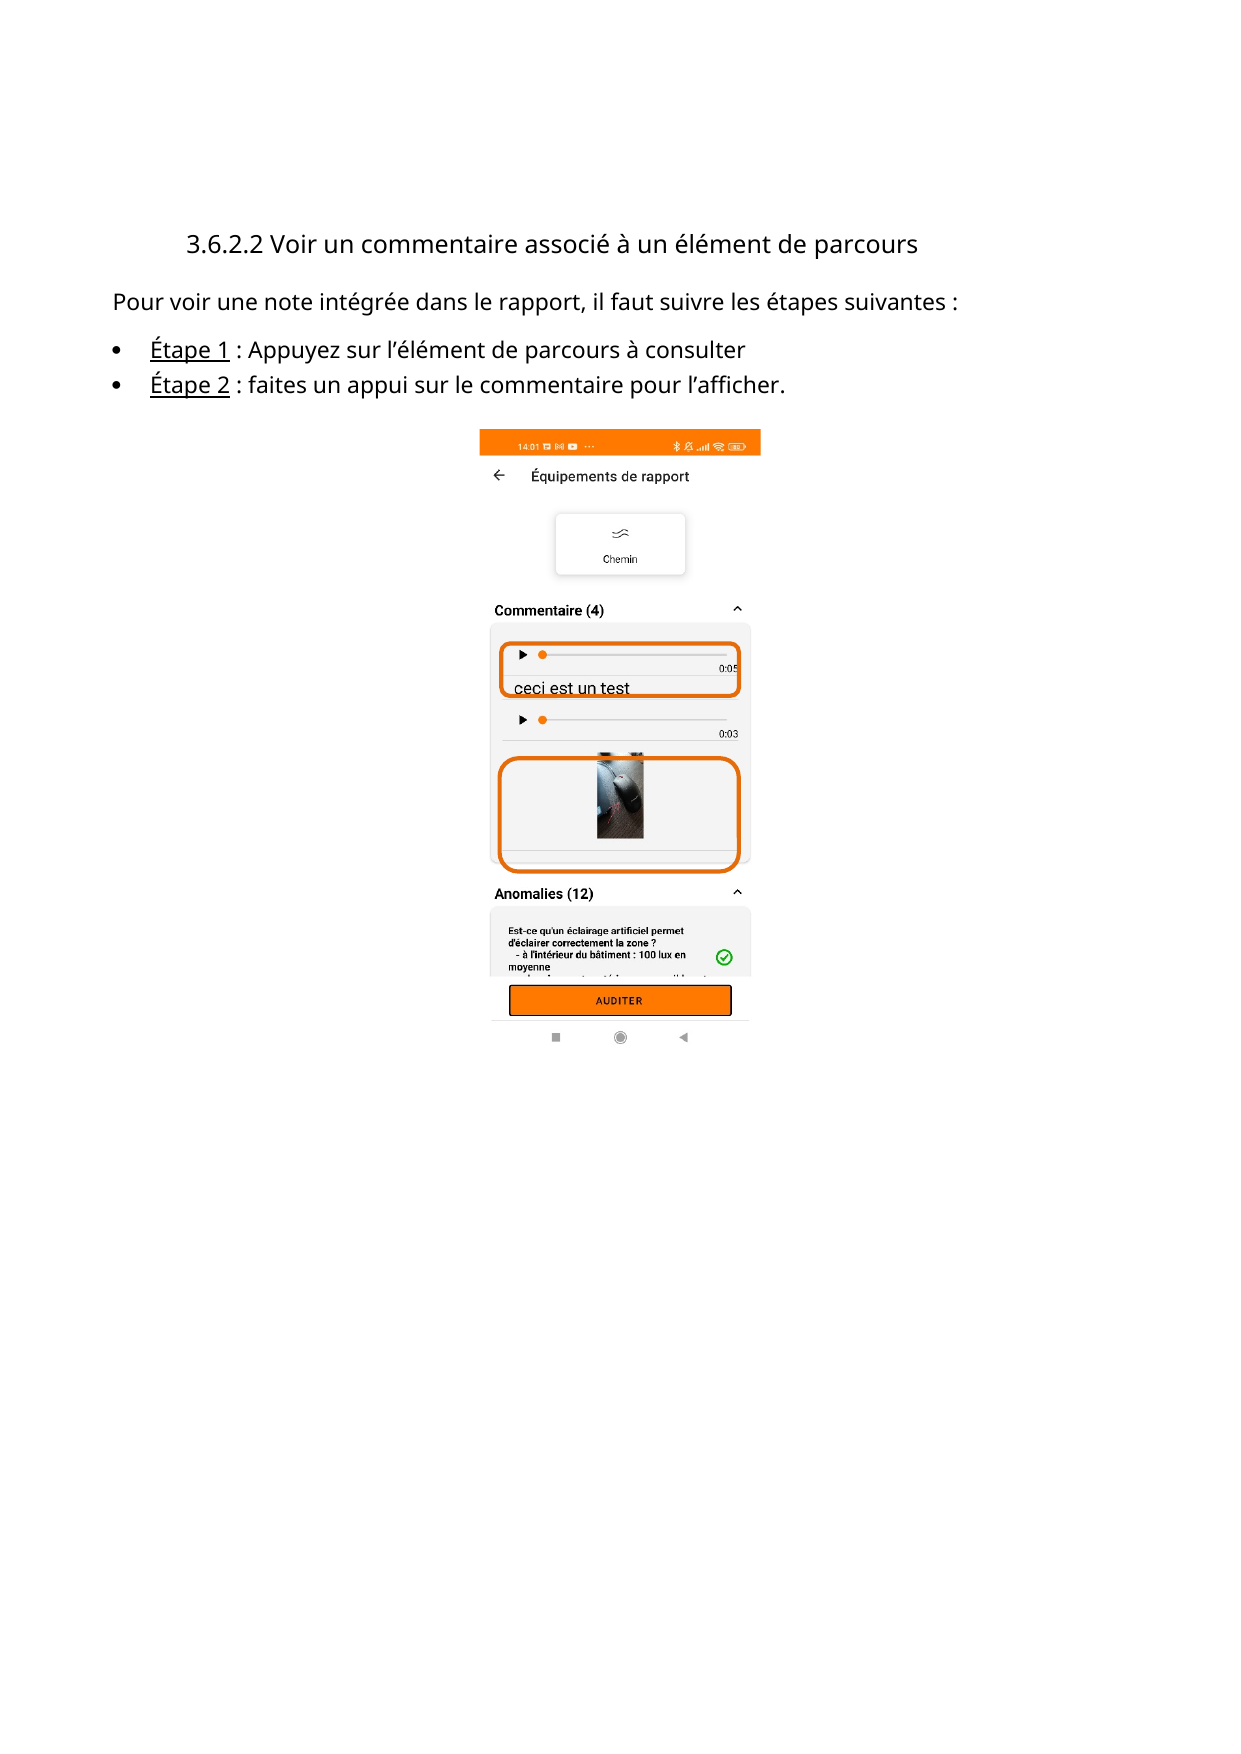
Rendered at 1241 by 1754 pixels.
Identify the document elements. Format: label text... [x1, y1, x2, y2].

subtitle 3.6.2.2 Voir un commentaire associé à un élément de parcours [186, 227, 1142, 261]
picture [479, 429, 761, 1054]
text Pour voir une note intégrée dans le rapport, il faut suivre les étapes suivantes : [112, 286, 1142, 317]
list Étape 1 : Appuyez sur l’élément de parcours à consulter [112, 334, 1142, 365]
list Étape 2 : faites un appui sur le commentaire pour l’afficher. [112, 369, 1142, 401]
